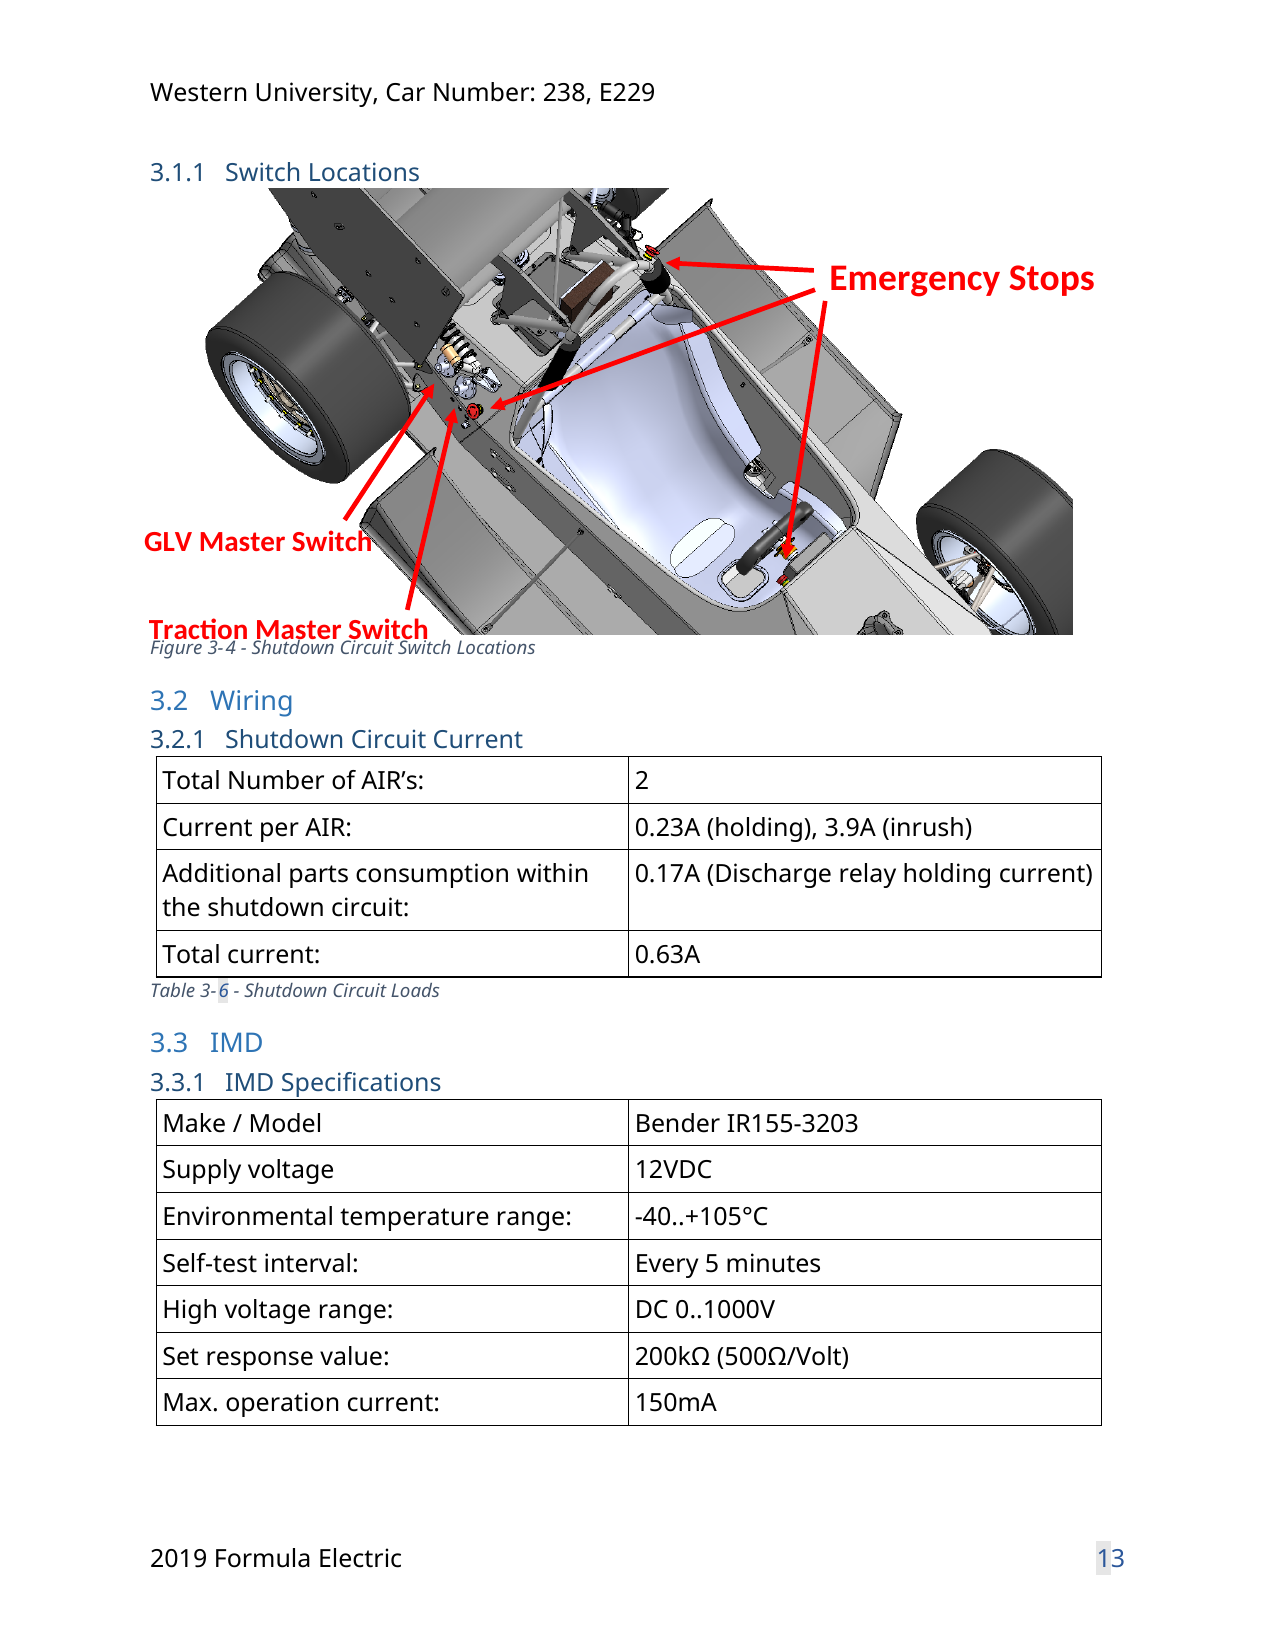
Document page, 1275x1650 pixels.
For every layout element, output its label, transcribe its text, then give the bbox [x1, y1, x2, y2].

table_cell 0.23A (holding), 3.9A (inrush) [629, 804, 1101, 849]
table_cell Supply voltage [157, 1146, 628, 1192]
table_cell Total current: [157, 931, 628, 976]
subtitle Shutdown Circuit Current [150, 722, 1125, 756]
table_cell DC 0..1000V [629, 1286, 1101, 1332]
table_cell Max. operation current: [157, 1379, 628, 1425]
picture [206, 628, 212, 635]
table_cell 12VDC [629, 1146, 1101, 1192]
table_cell High voltage range: [157, 1286, 628, 1332]
picture [260, 626, 265, 635]
picture [237, 627, 243, 635]
table_header Bender IR155-3203 [629, 1100, 1101, 1145]
picture [202, 188, 1073, 635]
table_header Make / Model [157, 1100, 628, 1145]
table_header Total Number of AIR’s: [157, 757, 628, 803]
picture [1066, 275, 1073, 287]
table_cell 0.63A [629, 931, 1101, 976]
table_cell Set response value: [157, 1333, 628, 1378]
table_cell -40..+105°C [629, 1193, 1101, 1238]
table_cell Environmental temperature range: [157, 1193, 628, 1238]
picture [222, 627, 228, 635]
table_cell Additional parts consumption within the shutdown circuit: [157, 850, 628, 930]
subtitle Switch Locations [150, 154, 1125, 188]
table_cell Current per AIR: [157, 804, 628, 849]
table_cell 200kΩ (500Ω/Volt) [629, 1333, 1101, 1378]
table_cell Every 5 minutes [629, 1240, 1101, 1285]
picture [270, 627, 275, 635]
picture [418, 627, 424, 635]
table_cell 150mA [629, 1379, 1101, 1425]
subtitle IMD Specifications [150, 1065, 1125, 1099]
table_header 2 [629, 757, 1101, 803]
table_cell Self-test interval: [157, 1240, 628, 1285]
subtitle Wiring [150, 681, 1125, 718]
subtitle IMD [150, 1024, 1125, 1061]
table_cell 0.17A (Discharge relay holding current) [629, 850, 1101, 930]
